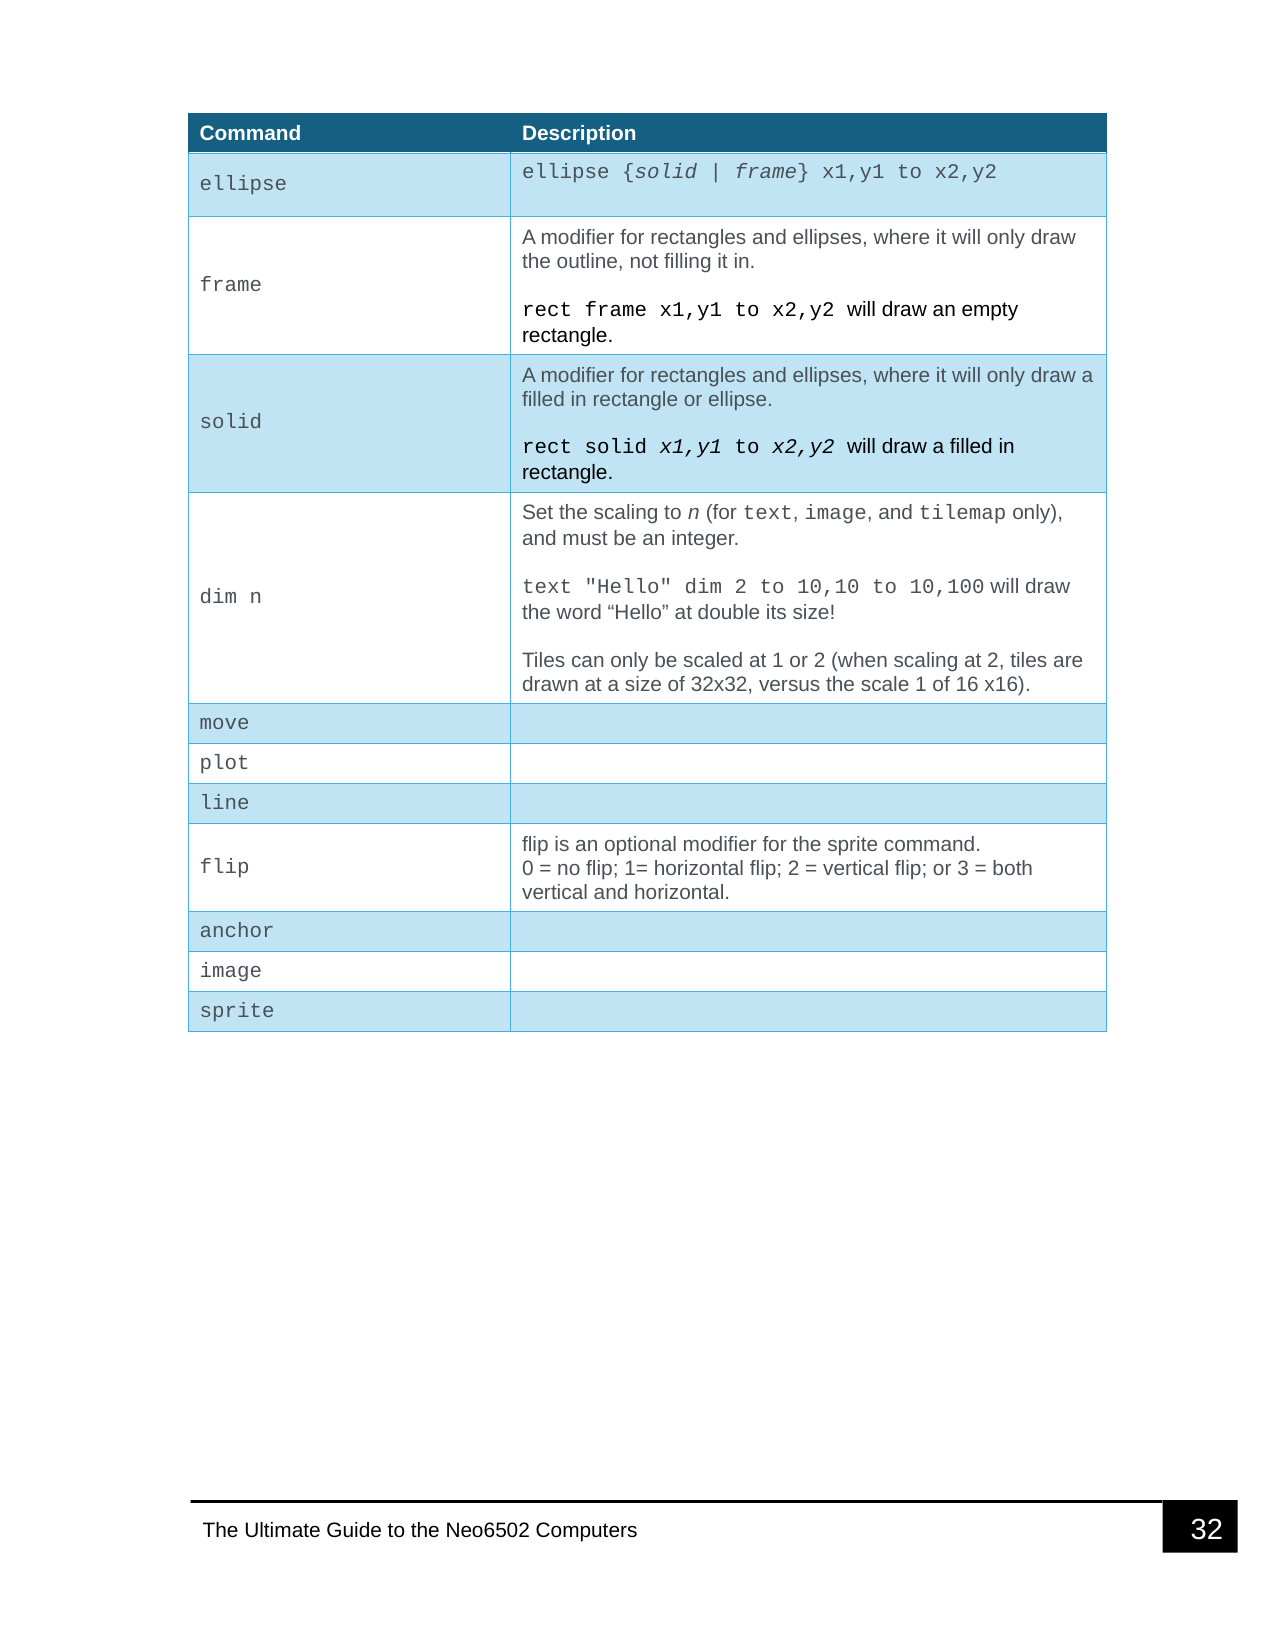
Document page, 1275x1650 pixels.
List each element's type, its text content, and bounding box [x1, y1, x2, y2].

table_cell solid [189, 355, 510, 492]
table_cell [511, 784, 1106, 823]
table_cell move [189, 704, 510, 743]
table_cell dim n [189, 493, 510, 703]
table_cell line [189, 784, 510, 823]
table_cell [511, 744, 1106, 783]
table_cell [511, 704, 1106, 743]
table_cell [511, 952, 1106, 991]
table_cell [511, 912, 1106, 951]
table_cell A modifier for rectangles and ellipses, where it will only draw a filled in rectangle or ellipse. rect solid x1,y1 to x2,y2 will draw a filled in rectangle. [511, 355, 1106, 492]
table_cell plot [189, 744, 510, 783]
table_cell Set the scaling to n (for text, image, and tilemap only), and must be an integer. text "Hello" dim 2 to 10,10 to 10,100 will draw the word “Hello” at double its size! Tiles can only be scaled at 1 or 2 (when scaling at 2, tiles are drawn at a size of 32x32, versus the scale 1 of 16 x16). [511, 493, 1106, 703]
table_header Description [511, 114, 1106, 152]
table_cell flip [189, 824, 510, 911]
table_cell [511, 992, 1106, 1031]
table_cell ellipse [189, 154, 510, 216]
table_cell A modifier for rectangles and ellipses, where it will only draw the outline, not filling it in. rect frame x1,y1 to x2,y2 will draw an empty rectangle. [511, 217, 1106, 354]
table_header Command [189, 114, 510, 152]
table_cell ellipse {solid | frame} x1,y1 to x2,y2 [511, 154, 1106, 216]
table_cell image [189, 952, 510, 991]
table_cell frame [189, 217, 510, 354]
table_cell anchor [189, 912, 510, 951]
table_cell sprite [189, 992, 510, 1031]
table_cell flip is an optional modifier for the sprite command. 0 = no flip; 1= horizontal flip; 2 = vertical flip; or 3 = both vertical and horizontal. [511, 824, 1106, 911]
